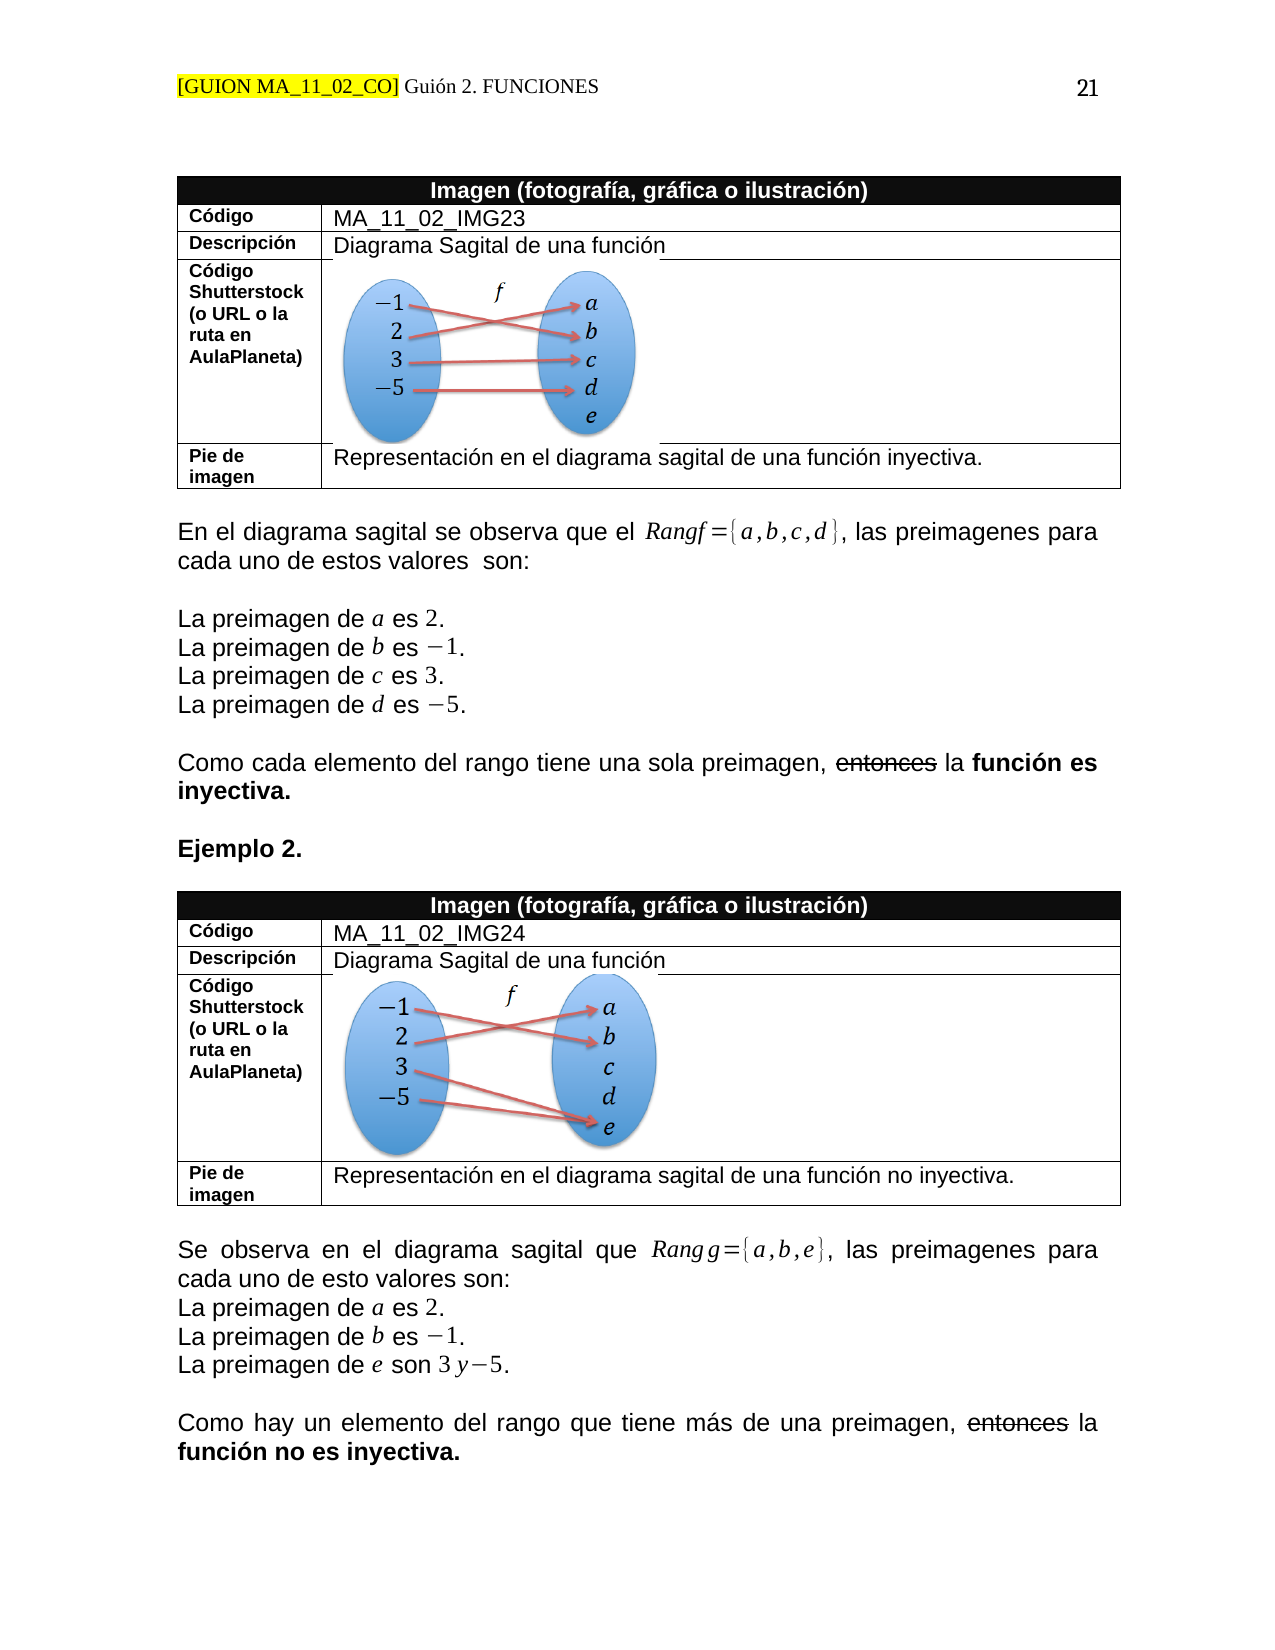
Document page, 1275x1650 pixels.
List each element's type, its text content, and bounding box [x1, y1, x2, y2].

picture [333, 259, 660, 444]
text La preimagen de es . [177, 690, 1098, 719]
table_cell MA_11_02_IMG23 [322, 205, 1120, 231]
text En el diagrama sagital se observa que el , las preimagenes para cada uno de estos valores son: [177, 517, 1098, 575]
table_cell [322, 975, 333, 1161]
table_cell Código Shutterstock (o URL o la ruta en AulaPlaneta) [178, 975, 321, 1161]
table_cell Descripción [178, 947, 321, 973]
text La preimagen de es . [177, 1322, 1098, 1350]
table_cell Código [178, 920, 321, 946]
text La preimagen de es . [177, 661, 1098, 690]
table_cell Código [178, 205, 321, 231]
text La preimagen de es . [177, 633, 1098, 661]
text La preimagen de es . [177, 604, 1098, 633]
table_cell MA_11_02_IMG24 [322, 920, 1120, 946]
table_cell [660, 260, 1120, 443]
text La preimagen de es . [177, 1293, 1098, 1322]
table_cell [322, 260, 333, 443]
picture [333, 974, 658, 1161]
table_cell [658, 975, 1120, 1161]
table_header Imagen (fotografía, gráfica o ilustración) [178, 178, 1120, 204]
table_cell Código Shutterstock (o URL o la ruta en AulaPlaneta) [178, 260, 321, 443]
text Como cada elemento del rango tiene una sola preimagen, entonces la función es inyectiva. [177, 748, 1098, 805]
table_cell Representación en el diagrama sagital de una función no inyectiva. [322, 1162, 1120, 1205]
text Como hay un elemento del rango que tiene más de una preimagen, entonces la función no es inyectiva. [177, 1408, 1098, 1465]
table_cell Diagrama Sagital de una función [322, 947, 1120, 973]
text Ejemplo 2. [177, 834, 1098, 863]
text La preimagen de son . [177, 1350, 1098, 1379]
table_header Imagen (fotografía, gráfica o ilustración) [178, 893, 1120, 919]
text Se observa en el diagrama sagital que , las preimagenes para cada uno de esto valores son: [177, 1235, 1098, 1293]
table_cell Representación en el diagrama sagital de una función inyectiva. [322, 444, 1120, 487]
table_cell Descripción [178, 232, 321, 258]
table_cell Pie de imagen [178, 444, 321, 487]
table_cell Diagrama Sagital de una función [322, 232, 1120, 258]
table_cell Pie de imagen [178, 1162, 321, 1205]
